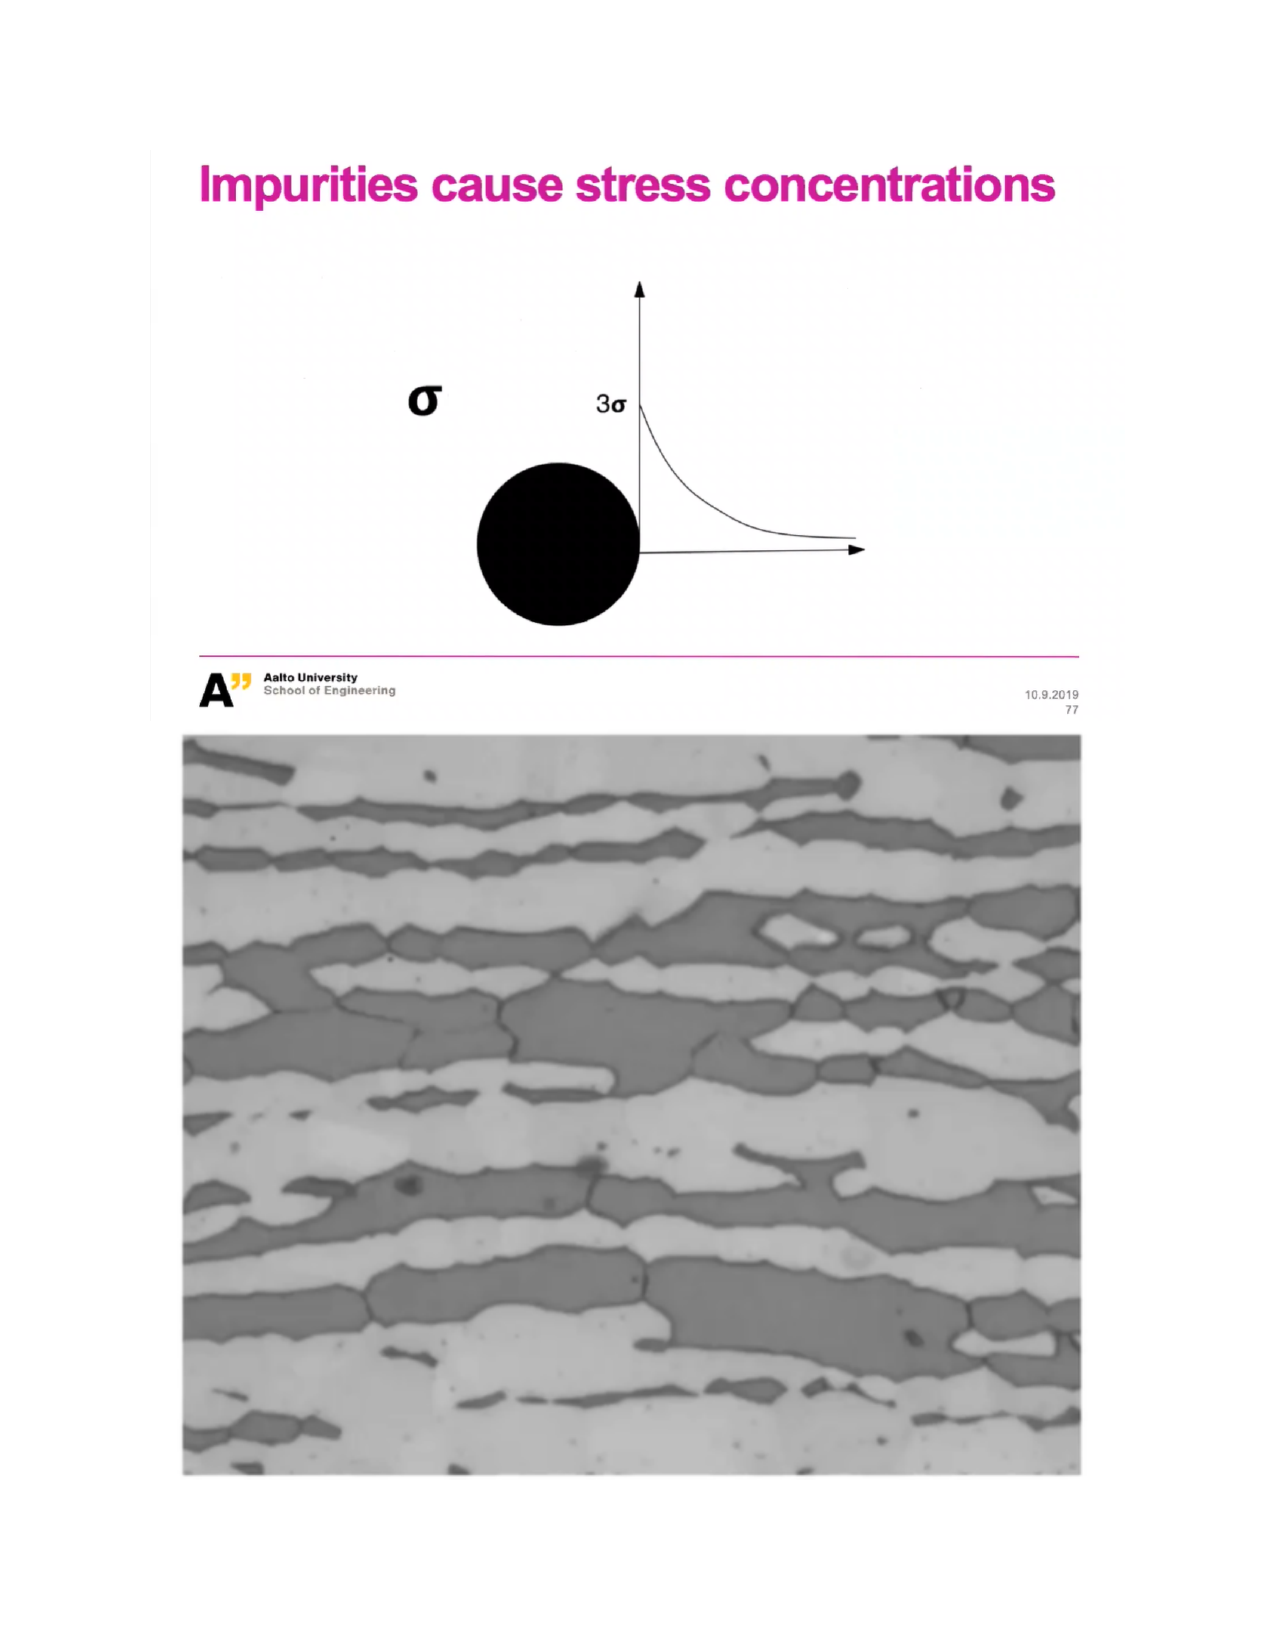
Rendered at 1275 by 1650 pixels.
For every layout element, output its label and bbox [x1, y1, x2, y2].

picture [150, 150, 1125, 721]
picture [150, 724, 1097, 1480]
